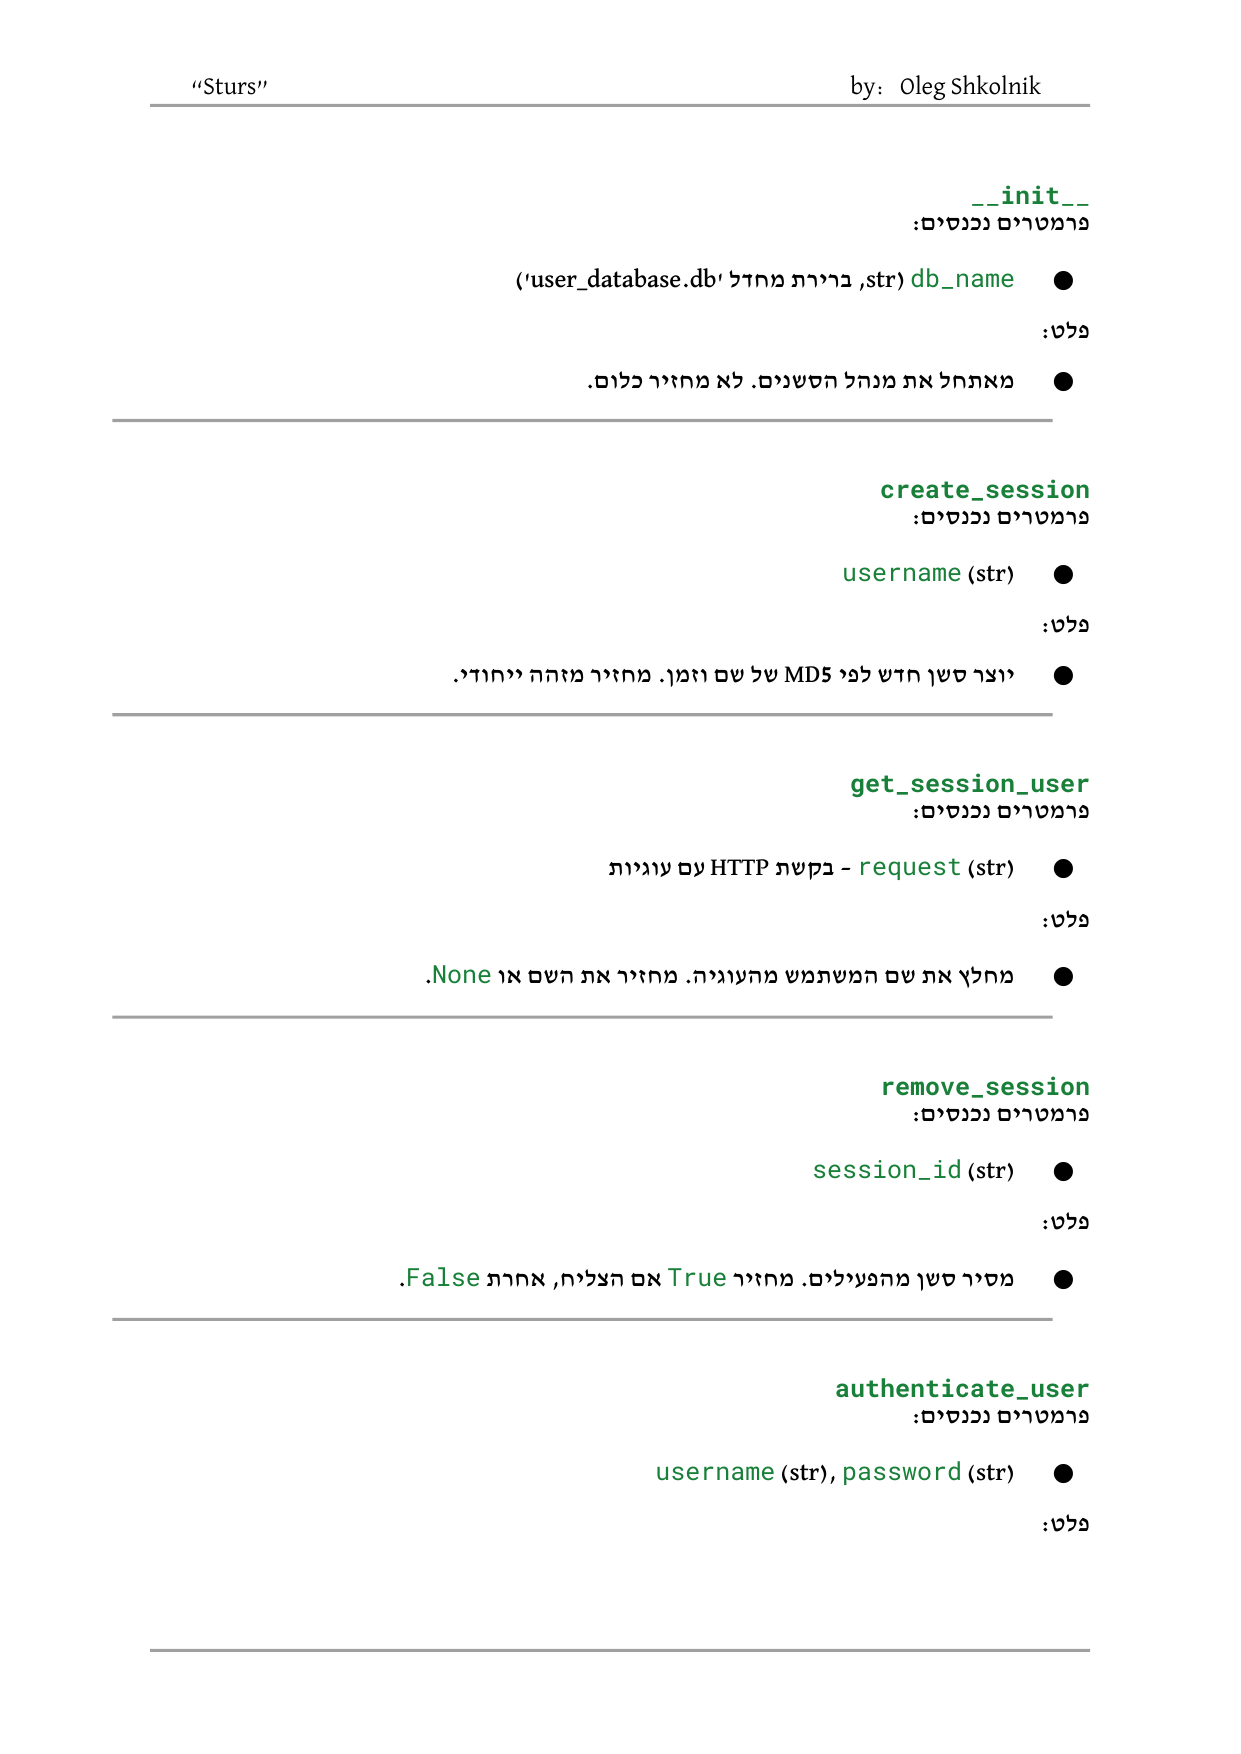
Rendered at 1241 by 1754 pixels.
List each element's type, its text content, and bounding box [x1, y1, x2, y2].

text פלט: [150, 1512, 1090, 1537]
text get_session_user פרמטרים נכנסים: [150, 766, 1090, 824]
list מאתחל את מנהל הסשנים. לא מחזיר כלום. [150, 369, 1053, 394]
text create_session פרמטרים נכנסים: [150, 472, 1090, 530]
text __init__ פרמטרים נכנסים: [150, 178, 1090, 236]
text authenticate_user פרמטרים נכנסים: [150, 1371, 1090, 1429]
list db_name (str, ברירת מחדל 'user_database.db') [150, 261, 1053, 294]
list יוצר סשן חדש לפי MD5 של שם וזמן. מחזיר מזהה ייחודי. [150, 663, 1053, 688]
text פלט: [150, 613, 1090, 638]
list username (str), password (str) [150, 1454, 1053, 1487]
list session_id (str) [150, 1152, 1053, 1185]
text remove_session פרמטרים נכנסים: [150, 1069, 1090, 1127]
text פלט: [150, 1210, 1090, 1235]
list request (str) – בקשת HTTP עם עוגיות [150, 849, 1053, 882]
list מחלץ את שם המשתמש מהעוגיה. מחזיר את השם או None. [150, 957, 1053, 991]
text פלט: [150, 319, 1090, 344]
text פלט: [150, 907, 1090, 932]
list מסיר סשן מהפעילים. מחזיר True אם הצליח, אחרת False. [150, 1260, 1053, 1293]
list username (str) [150, 555, 1053, 588]
